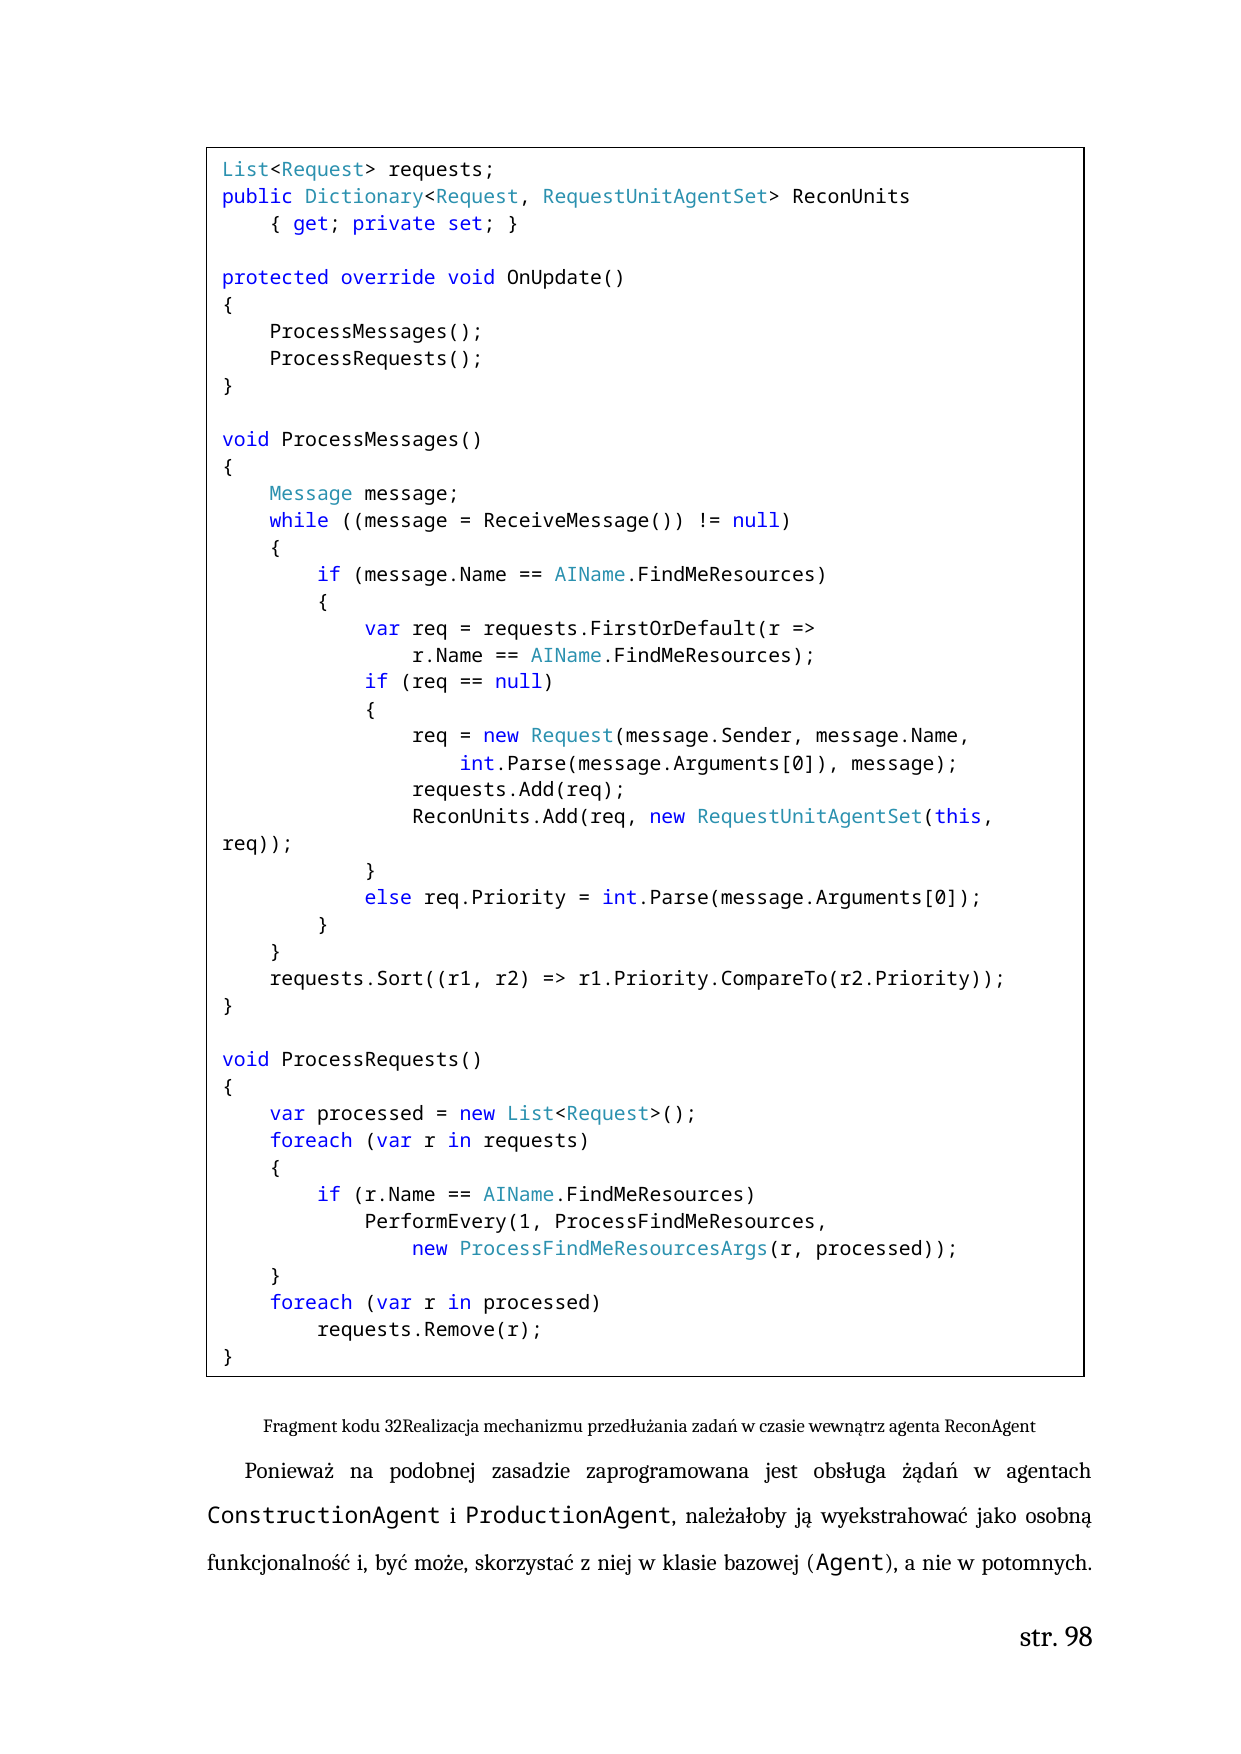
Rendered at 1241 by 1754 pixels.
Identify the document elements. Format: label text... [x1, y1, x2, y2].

text Fragment kodu 32Realizacja mechanizmu przedłużania zadań w czasie wewnątrz agenta ReconAgent [207, 1415, 1092, 1437]
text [207, 1457, 1092, 1578]
